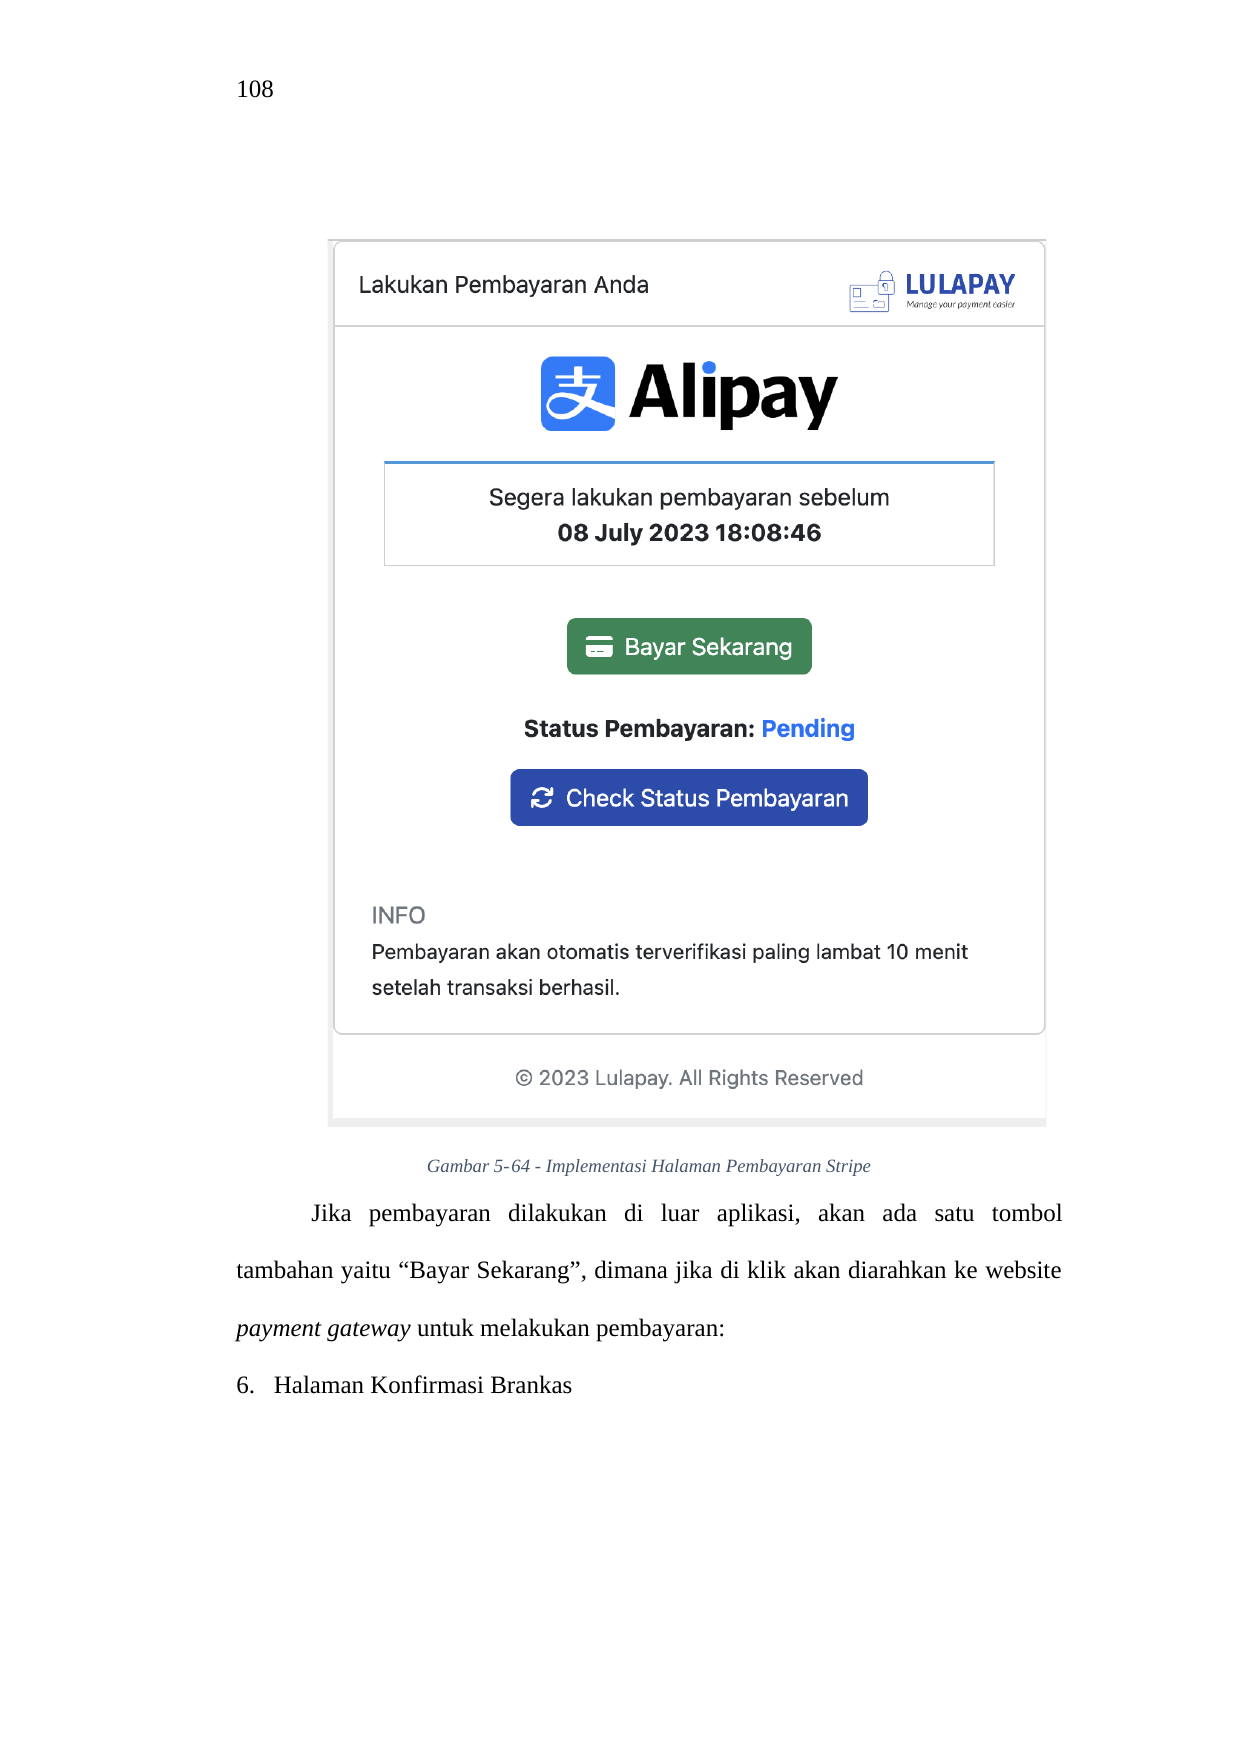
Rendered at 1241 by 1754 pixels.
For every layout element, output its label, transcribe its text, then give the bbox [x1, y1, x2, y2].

text Jika pembayaran dilakukan di luar aplikasi, akan ada satu tombol tambahan yaitu “Bayar Sekarang”, dimana jika di klik akan diarahkan ke website payment gateway untuk melakukan pembayaran: [236, 1198, 1063, 1341]
list Halaman Konfirmasi Brankas [236, 1370, 1063, 1399]
picture [327, 236, 1047, 1127]
